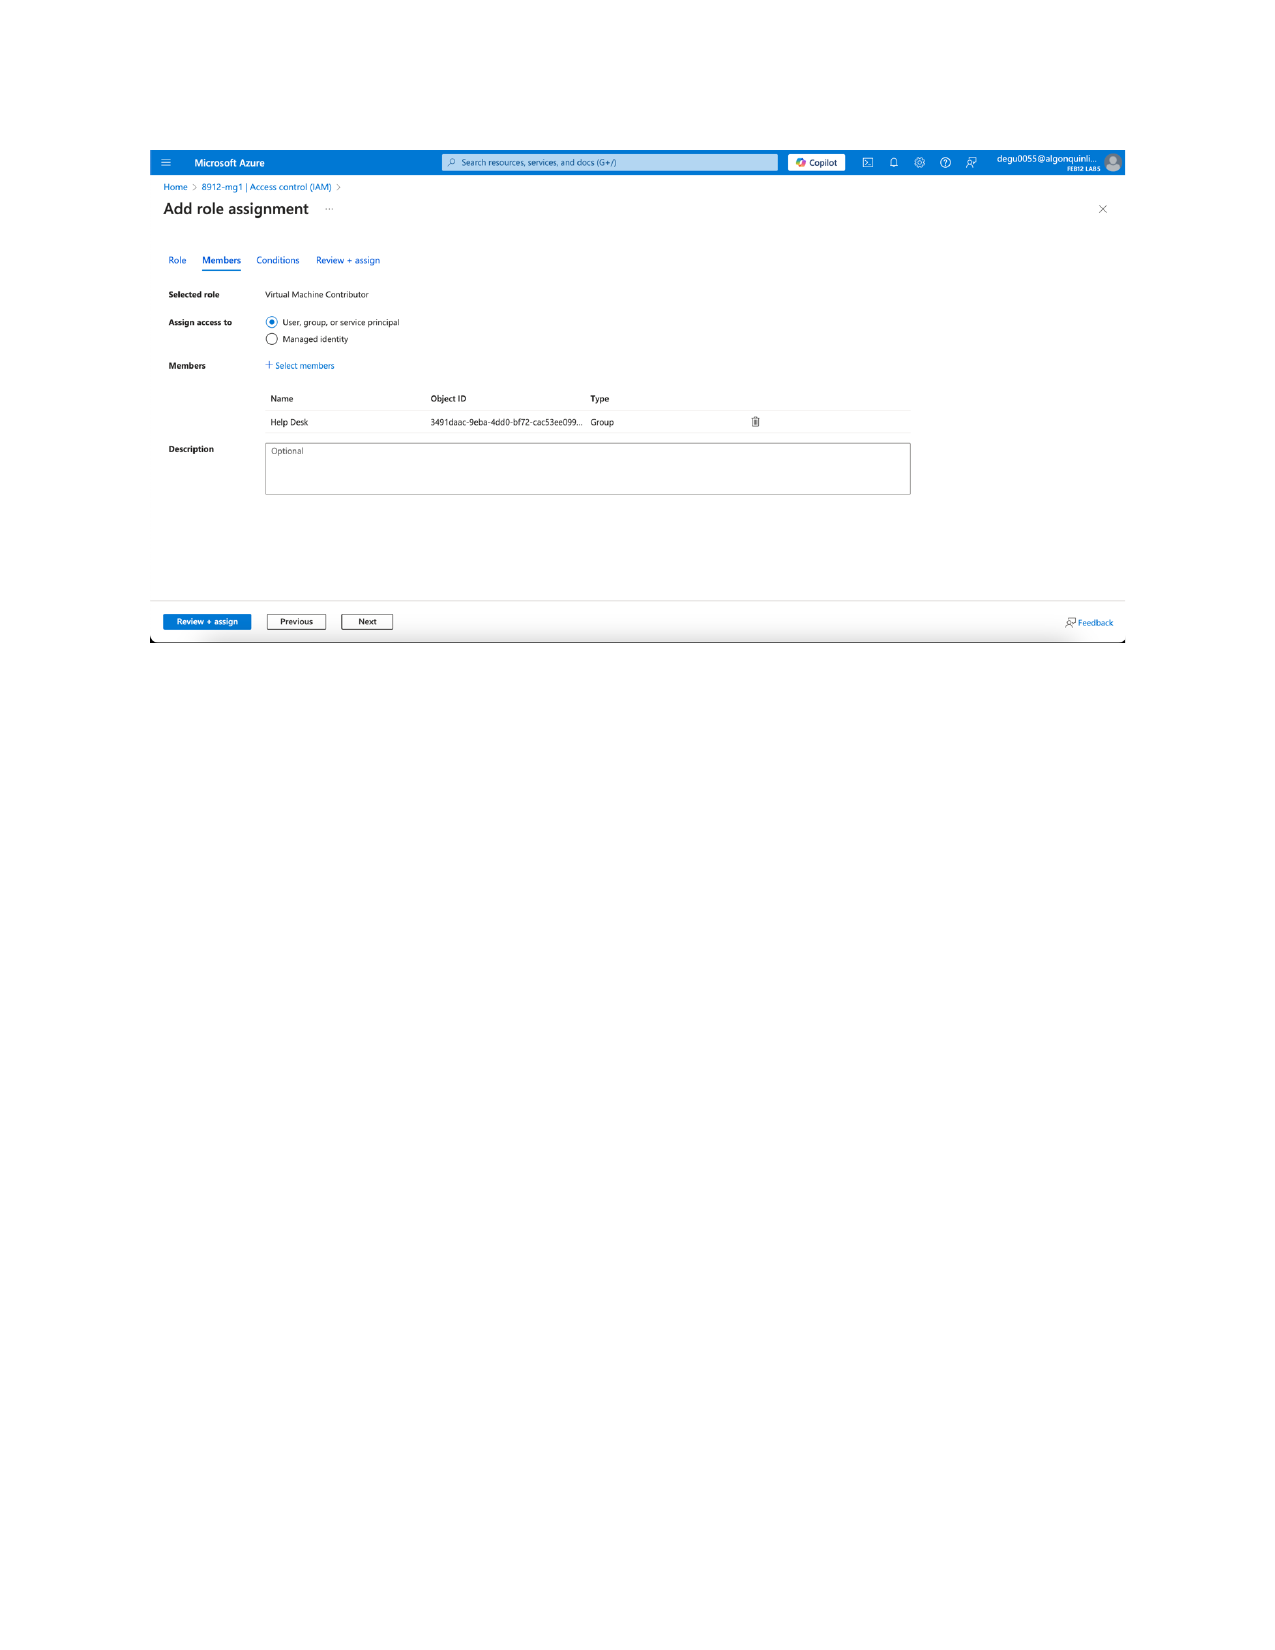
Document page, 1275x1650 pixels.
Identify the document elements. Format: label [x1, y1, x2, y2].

picture [150, 150, 1125, 643]
